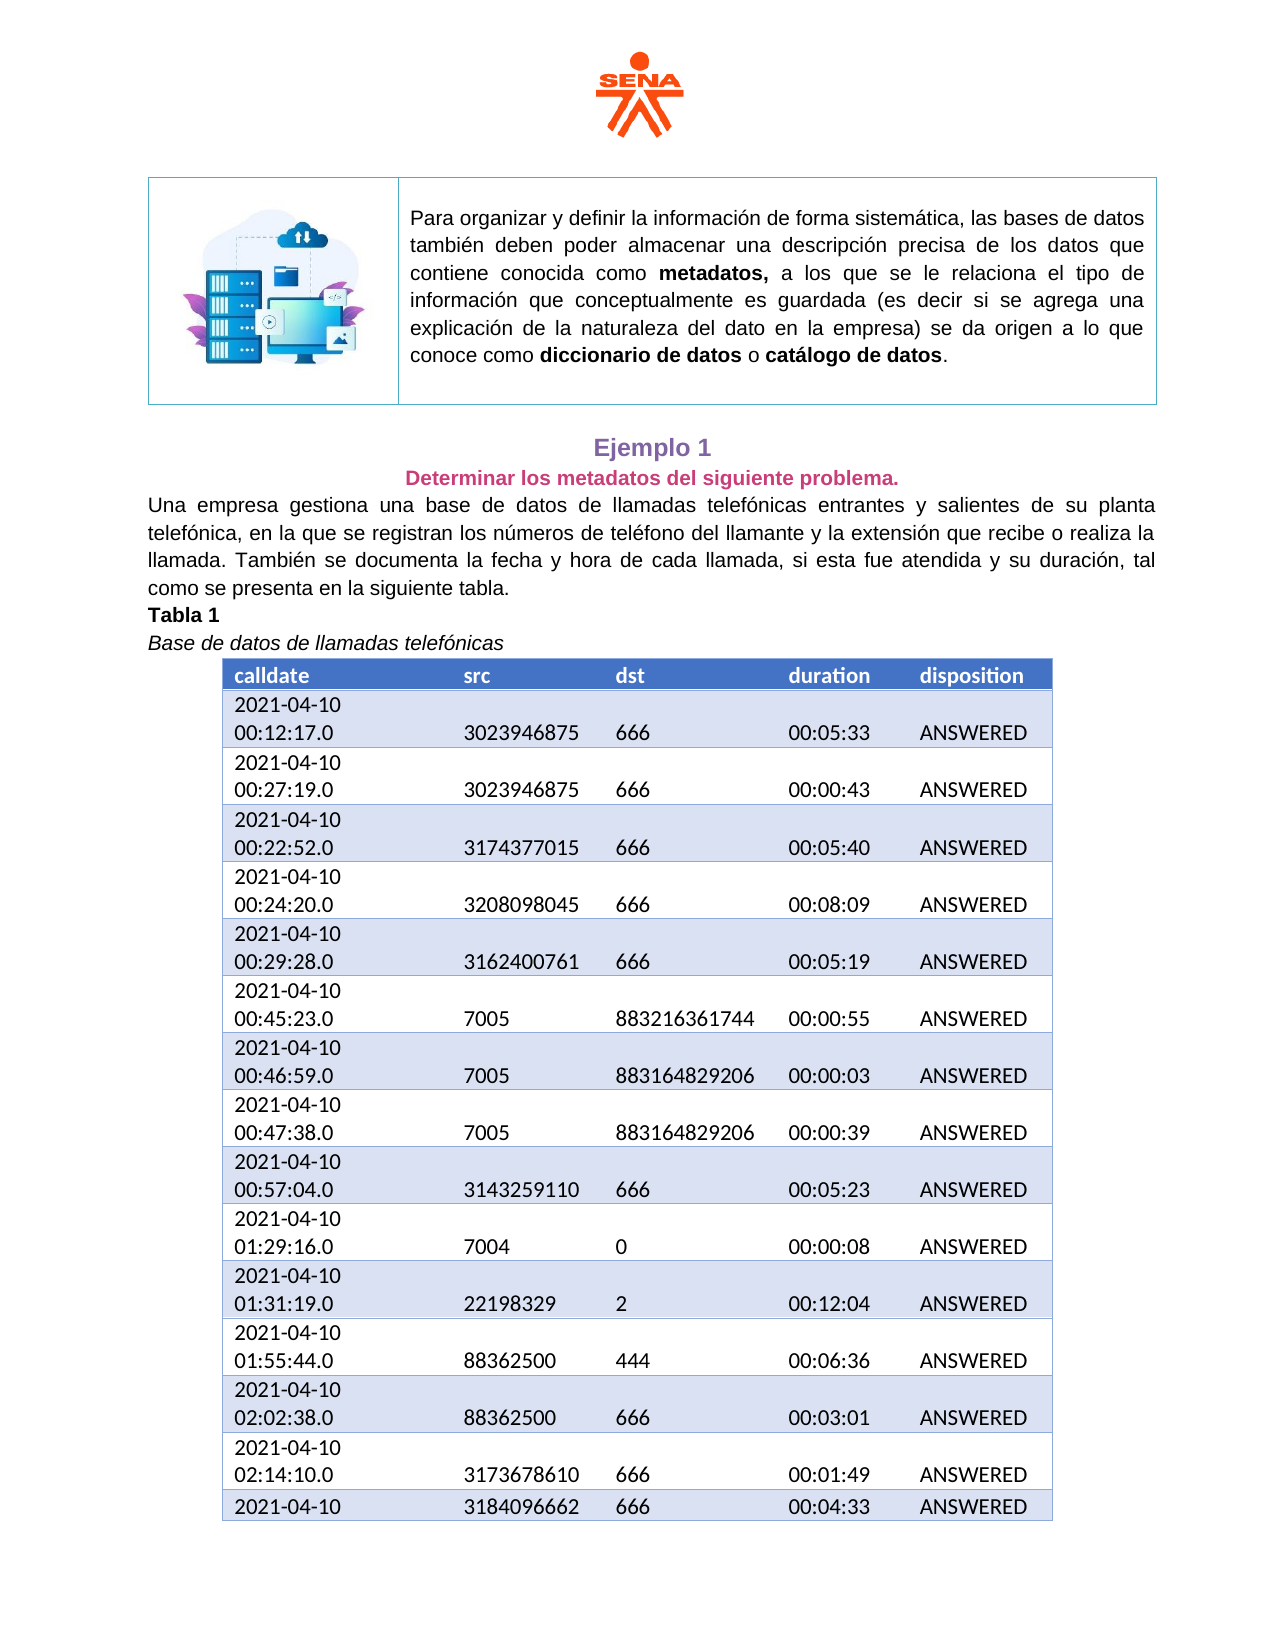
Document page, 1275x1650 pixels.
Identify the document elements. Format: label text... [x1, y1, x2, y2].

text Determinar los metadatos del siguiente problema. [148, 466, 1157, 490]
table_cell 3173678610 [452, 1433, 604, 1489]
table_cell 2021-04-10 02:55:15.0 [223, 1490, 452, 1520]
table_cell ANSWERED [908, 748, 1052, 804]
table_cell 7005 [452, 976, 604, 1032]
table_cell 00:00:43 [777, 748, 908, 804]
table_cell 7005 [452, 1090, 604, 1146]
table_cell 666 [604, 805, 777, 861]
table_cell 3162400761 [452, 919, 604, 975]
table_cell ANSWERED [908, 1433, 1052, 1489]
table_cell 00:05:40 [777, 805, 908, 861]
table_cell 00:08:09 [777, 862, 908, 918]
table_cell 00:12:04 [777, 1261, 908, 1317]
table_cell 2021-04-10 00:29:28.0 [223, 919, 452, 975]
table_cell ANSWERED [908, 1490, 1052, 1520]
table_cell ANSWERED [908, 691, 1052, 747]
table_cell ANSWERED [908, 1261, 1052, 1317]
table_cell 3143259110 [452, 1147, 604, 1203]
table_cell 666 [604, 1147, 777, 1203]
table_cell 2 [604, 1261, 777, 1317]
table_cell 22198329 [452, 1261, 604, 1317]
table_cell 444 [604, 1319, 777, 1374]
table_cell ANSWERED [908, 1376, 1052, 1432]
table_cell ANSWERED [908, 1147, 1052, 1203]
table_cell 2021-04-10 02:02:38.0 [223, 1376, 452, 1432]
table_cell 2021-04-10 00:12:17.0 [223, 691, 452, 747]
table_cell 666 [604, 748, 777, 804]
table_cell ANSWERED [908, 862, 1052, 918]
table_cell 666 [604, 919, 777, 975]
table_cell 2021-04-10 01:55:44.0 [223, 1319, 452, 1374]
table_header [149, 178, 398, 404]
table_cell 00:00:03 [777, 1033, 908, 1089]
table_cell 666 [604, 862, 777, 918]
table_cell ANSWERED [908, 805, 1052, 861]
table_cell 00:00:55 [777, 976, 908, 1032]
table_cell 2021-04-10 00:27:19.0 [223, 748, 452, 804]
table_cell 2021-04-10 00:45:23.0 [223, 976, 452, 1032]
table_cell 883164829206 [604, 1090, 777, 1146]
table_header src [452, 659, 604, 689]
table_header duration [777, 659, 908, 689]
table_cell 2021-04-10 01:31:19.0 [223, 1261, 452, 1317]
table_cell 7005 [452, 1033, 604, 1089]
table_cell 2021-04-10 00:57:04.0 [223, 1147, 452, 1203]
table_cell 00:05:23 [777, 1147, 908, 1203]
table_cell 2021-04-10 00:24:20.0 [223, 862, 452, 918]
table_cell 666 [604, 1433, 777, 1489]
table_cell 0 [604, 1204, 777, 1260]
table_cell 00:04:33 [777, 1490, 908, 1520]
table_cell 7004 [452, 1204, 604, 1260]
table_cell 3023946875 [452, 748, 604, 804]
table_cell 2021-04-10 01:29:16.0 [223, 1204, 452, 1260]
table_cell 2021-04-10 02:14:10.0 [223, 1433, 452, 1489]
table_cell 666 [604, 691, 777, 747]
table_cell 883216361744 [604, 976, 777, 1032]
table_cell ANSWERED [908, 1090, 1052, 1146]
table_cell 3023946875 [452, 691, 604, 747]
table_cell 666 [604, 1490, 777, 1520]
table_cell 2021-04-10 00:46:59.0 [223, 1033, 452, 1089]
table_cell 88362500 [452, 1376, 604, 1432]
table_cell 88362500 [452, 1319, 604, 1374]
table_cell 883164829206 [604, 1033, 777, 1089]
picture [585, 48, 690, 142]
table_cell ANSWERED [908, 1033, 1052, 1089]
table_cell ANSWERED [908, 976, 1052, 1032]
table_cell 3174377015 [452, 805, 604, 861]
table_cell 00:00:08 [777, 1204, 908, 1260]
table_header Para organizar y definir la información de forma sistemática, las bases de datos también deben poder almacenar una descripción precisa de los datos que contiene conocida como metadatos, a los que se le relaciona el tipo de información que conceptualmente es guardada (es decir si se agrega una explicación de la naturaleza del dato en la empresa) se da origen a lo que conoce como diccionario de datos o catálogo de datos. [399, 178, 1156, 404]
table_cell 3208098045 [452, 862, 604, 918]
table_cell 666 [604, 1376, 777, 1432]
table_cell 00:06:36 [777, 1319, 908, 1374]
text Una empresa gestiona una base de datos de llamadas telefónicas entrantes y salientes de su planta telefónica, en la que se registran los números de teléfono del llamante y la extensión que recibe o realiza la llamada. También se documenta la fecha y hora de cada llamada, si esta fue atendida y su duración, tal como se presenta en la siguiente tabla. [148, 493, 1157, 600]
table_cell ANSWERED [908, 1204, 1052, 1260]
table_header dst [604, 659, 777, 689]
text Ejemplo 1 [148, 433, 1157, 461]
table_cell 2021-04-10 00:22:52.0 [223, 805, 452, 861]
table_header disposition [908, 659, 1052, 689]
table_cell 2021-04-10 00:47:38.0 [223, 1090, 452, 1146]
table_cell ANSWERED [908, 1319, 1052, 1374]
table_cell 3184096662 [452, 1490, 604, 1520]
table_cell 00:00:39 [777, 1090, 908, 1146]
table_cell 00:01:49 [777, 1433, 908, 1489]
text Tabla 1 Base de datos de llamadas telefónicas [148, 603, 1157, 655]
table_cell 00:05:33 [777, 691, 908, 747]
table_header calldate [223, 659, 452, 689]
table_cell 00:05:19 [777, 919, 908, 975]
table_cell ANSWERED [908, 919, 1052, 975]
table_cell 00:03:01 [777, 1376, 908, 1432]
picture [165, 178, 383, 396]
